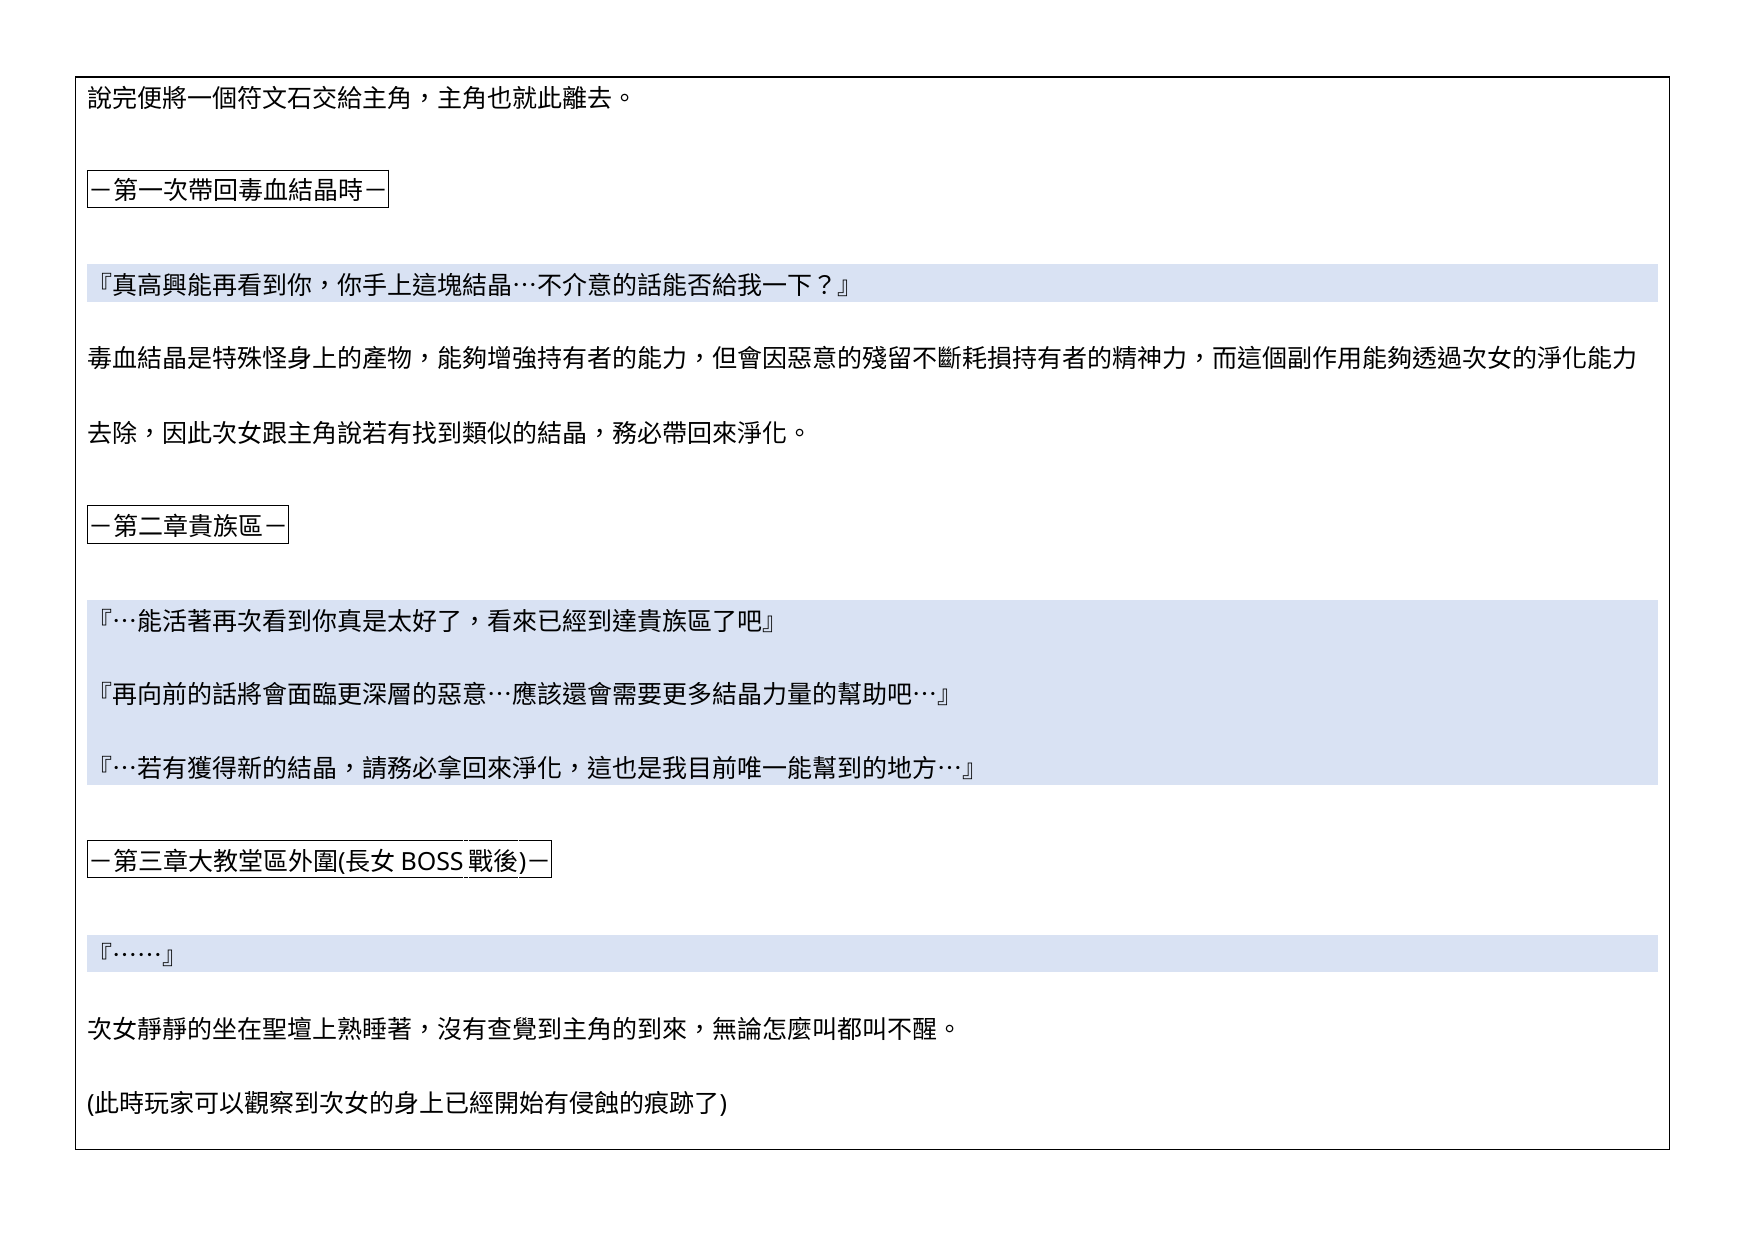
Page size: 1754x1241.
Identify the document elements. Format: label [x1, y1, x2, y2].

table_cell [76, 78, 1669, 1148]
